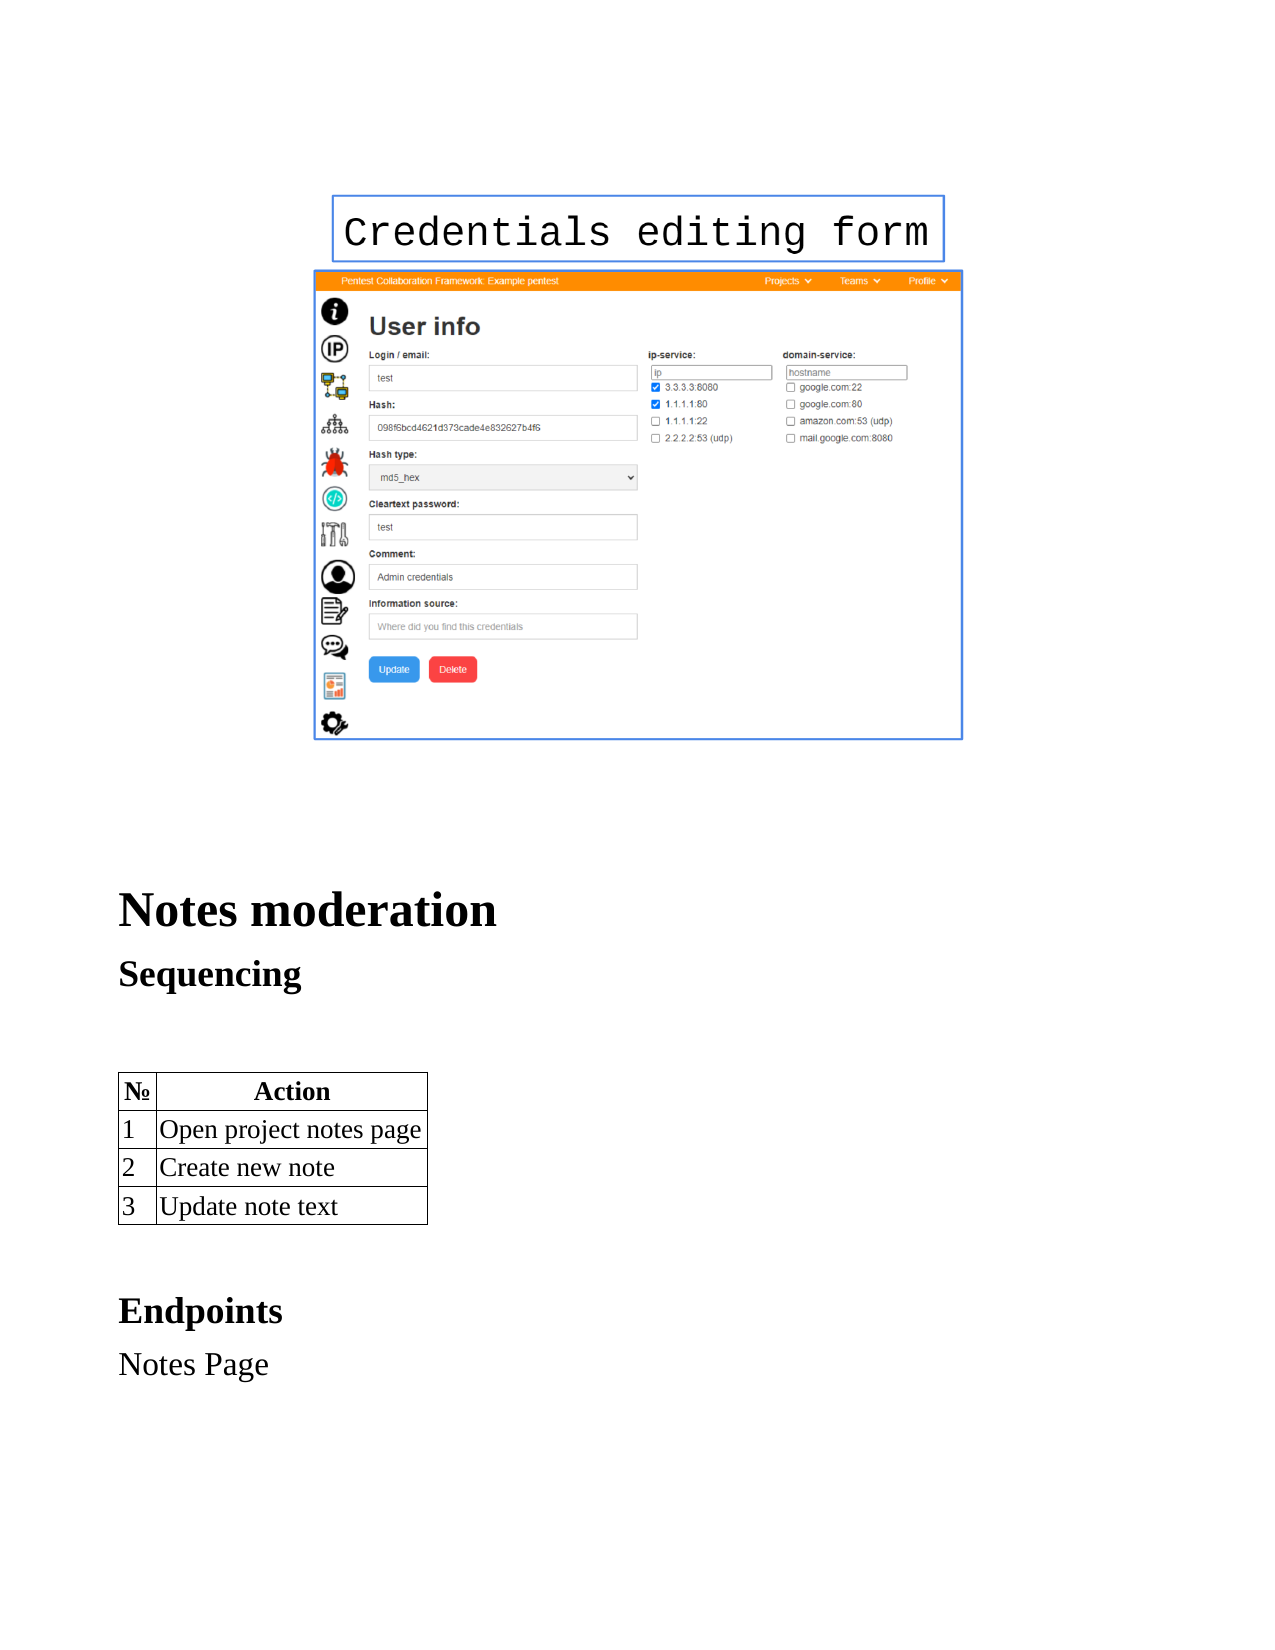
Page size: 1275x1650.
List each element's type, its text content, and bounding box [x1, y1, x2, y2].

table_cell 2 [119, 1149, 156, 1186]
table_cell 3 [119, 1187, 156, 1224]
text Notes Page [118, 1344, 1157, 1383]
table_cell 1 [119, 1111, 156, 1148]
picture [118, 176, 1157, 758]
table_cell Create new note [157, 1149, 427, 1186]
table_header № [119, 1073, 156, 1109]
subtitle Notes moderation [118, 880, 1157, 937]
subtitle Endpoints [118, 1289, 1157, 1332]
table_cell Update note text [157, 1187, 427, 1224]
table_cell Open project notes page [157, 1111, 427, 1148]
subtitle Sequencing [118, 952, 1157, 995]
table_header Action [157, 1073, 427, 1109]
